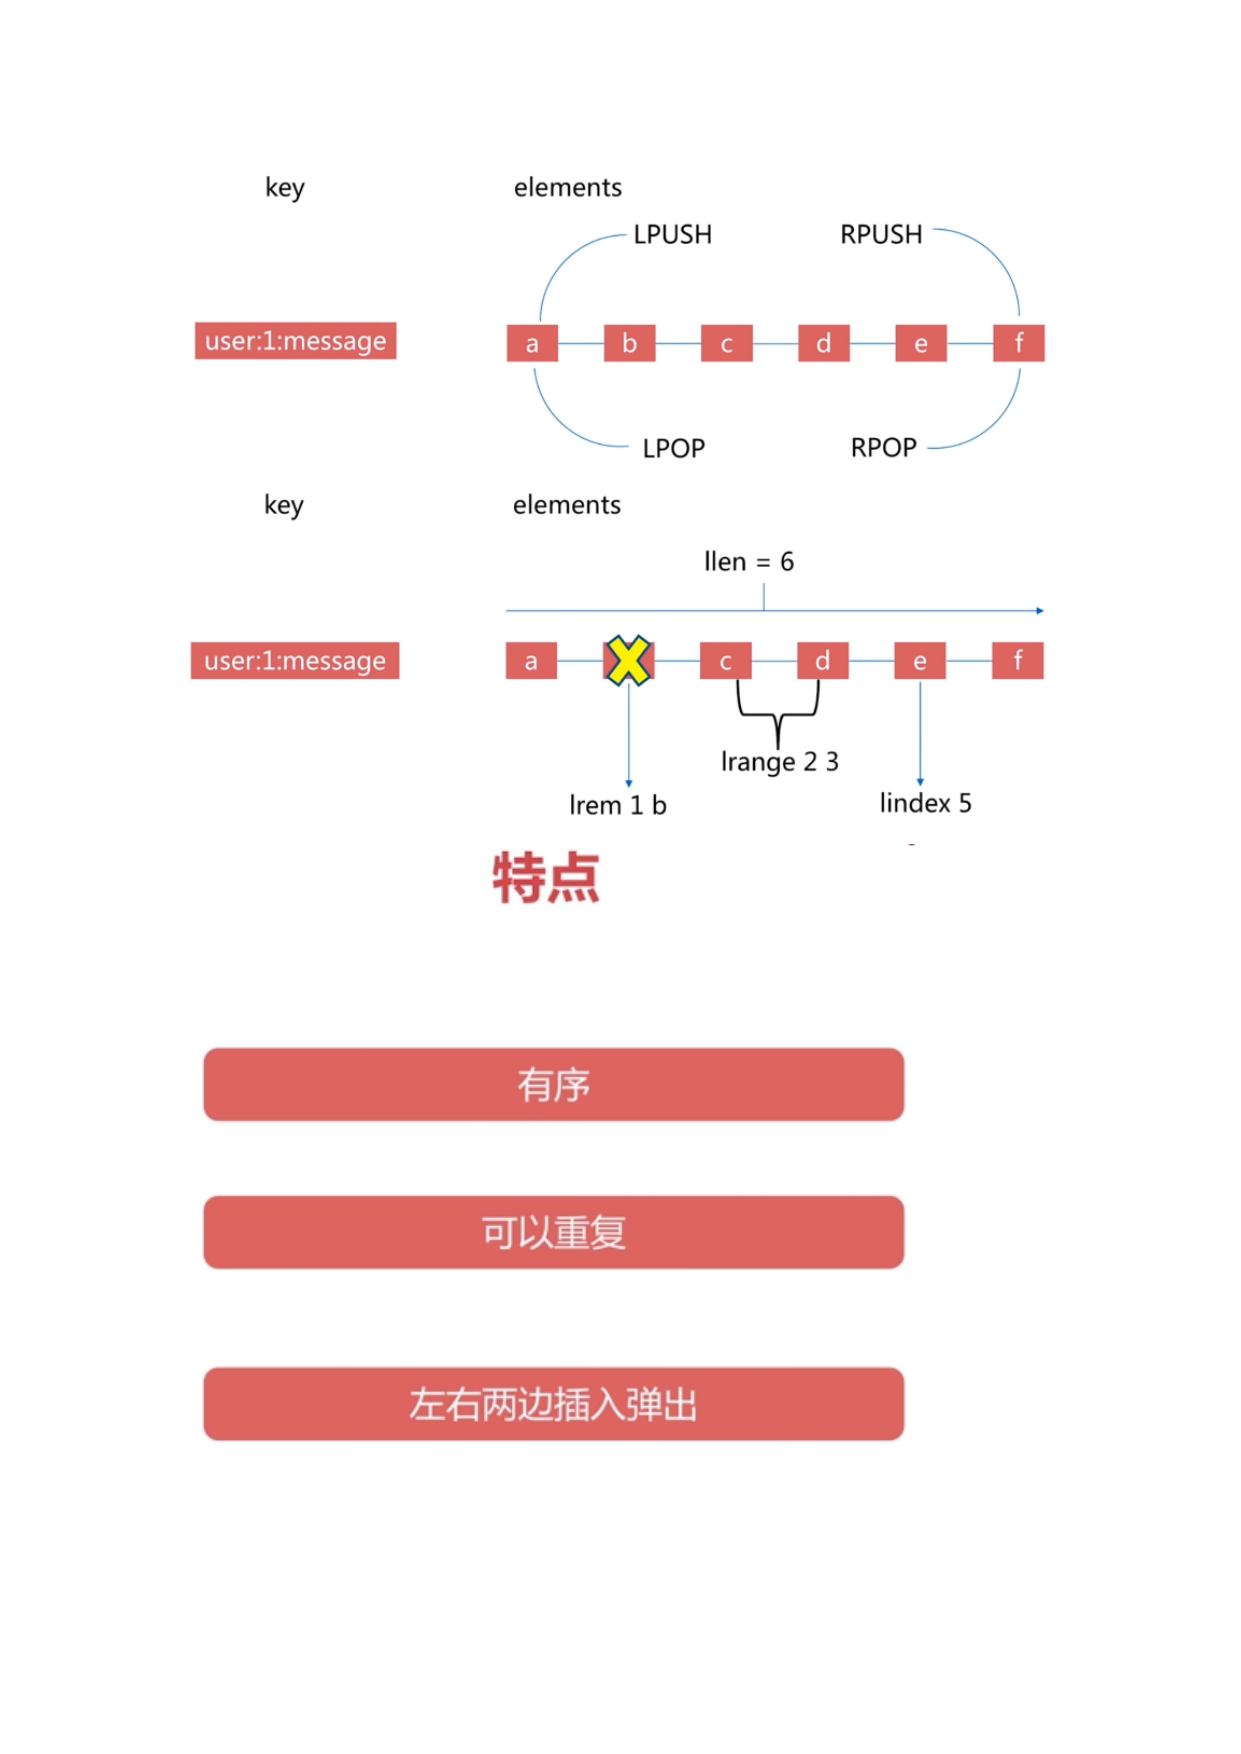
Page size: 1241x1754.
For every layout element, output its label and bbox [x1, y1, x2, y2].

picture [187, 162, 1052, 464]
picture [187, 487, 1052, 831]
picture [187, 844, 918, 1450]
